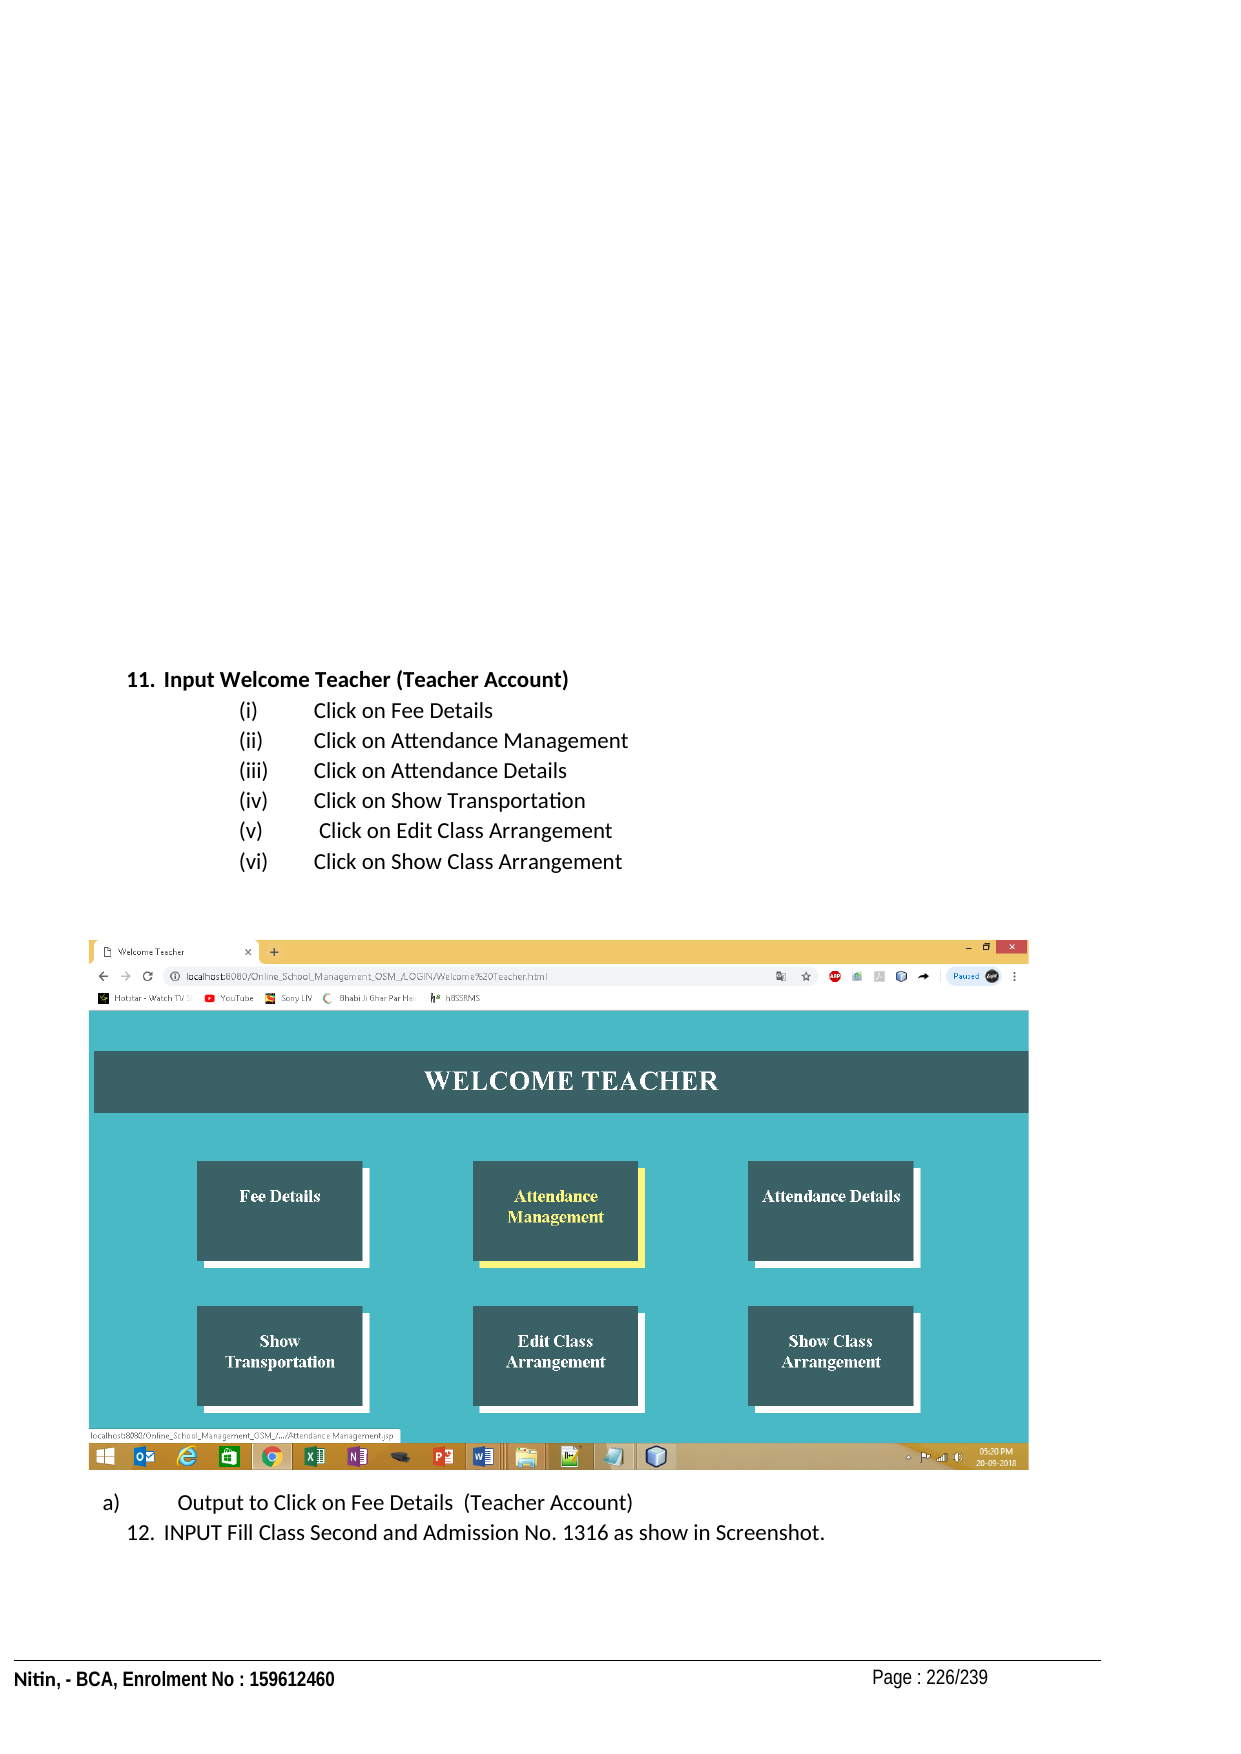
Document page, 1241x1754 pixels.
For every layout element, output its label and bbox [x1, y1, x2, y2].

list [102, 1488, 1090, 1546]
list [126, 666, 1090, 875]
picture [88, 940, 1029, 1470]
